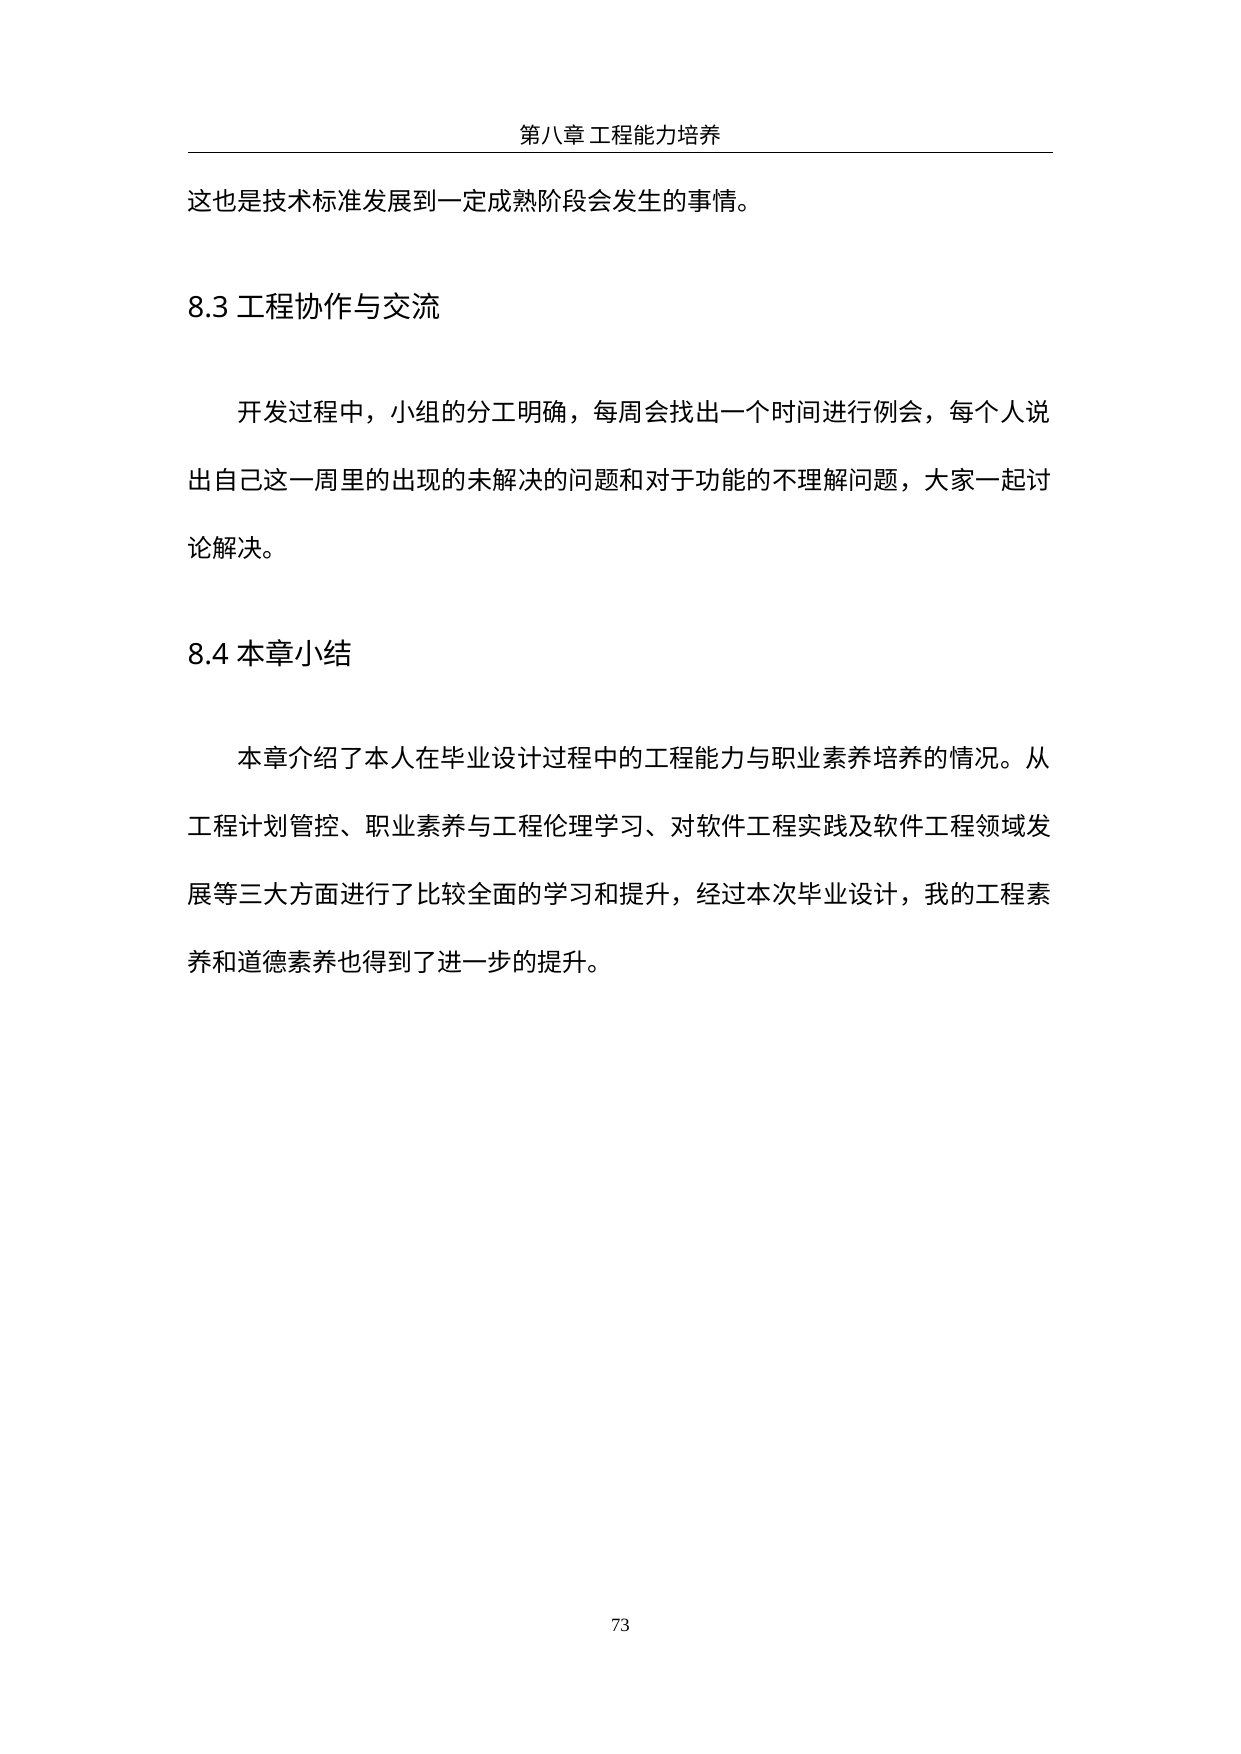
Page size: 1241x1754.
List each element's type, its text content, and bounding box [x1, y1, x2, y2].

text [187, 166, 1053, 233]
text 开发过程中，小组的分工明确，每周会找出一个时间进行例会，每个人说出自己这一周里的出现的未解决的问题和对于功能的不理解问题，大家一起讨论解决。 [187, 376, 1053, 580]
subtitle 8.4 本章小结 [187, 618, 1053, 686]
text 本章介绍了本人在毕业设计过程中的工程能力与职业素养培养的情况。从工程计划管控、职业素养与工程伦理学习、对软件工程实践及软件工程领域发展等三大方面进行了比较全面的学习和提升，经过本次毕业设计，我的工程素养和道德素养也得到了进一步的提升。 [187, 723, 1053, 995]
subtitle 8.3 工程协作与交流 [187, 271, 1053, 339]
